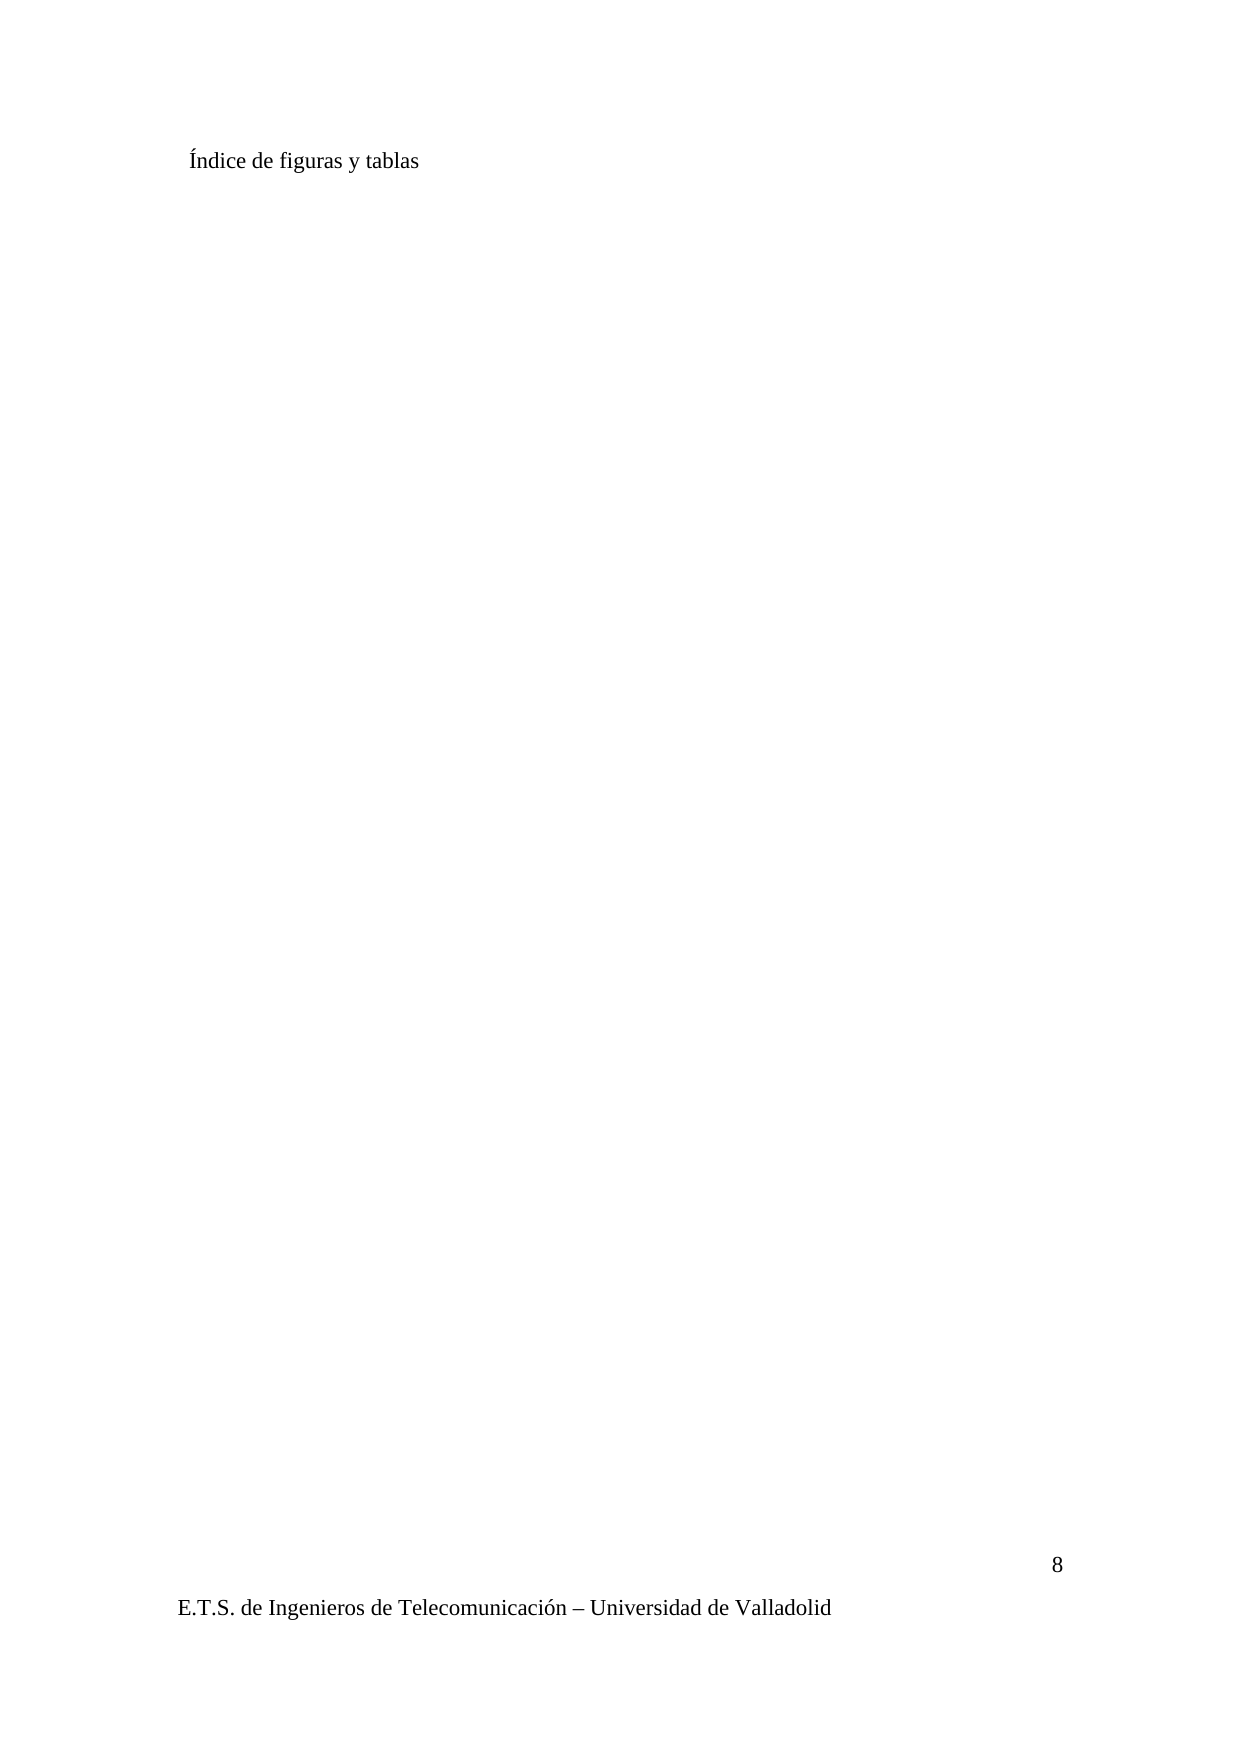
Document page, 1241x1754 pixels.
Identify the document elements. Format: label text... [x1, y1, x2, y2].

text Índice de figuras y tablas [189, 148, 1063, 174]
